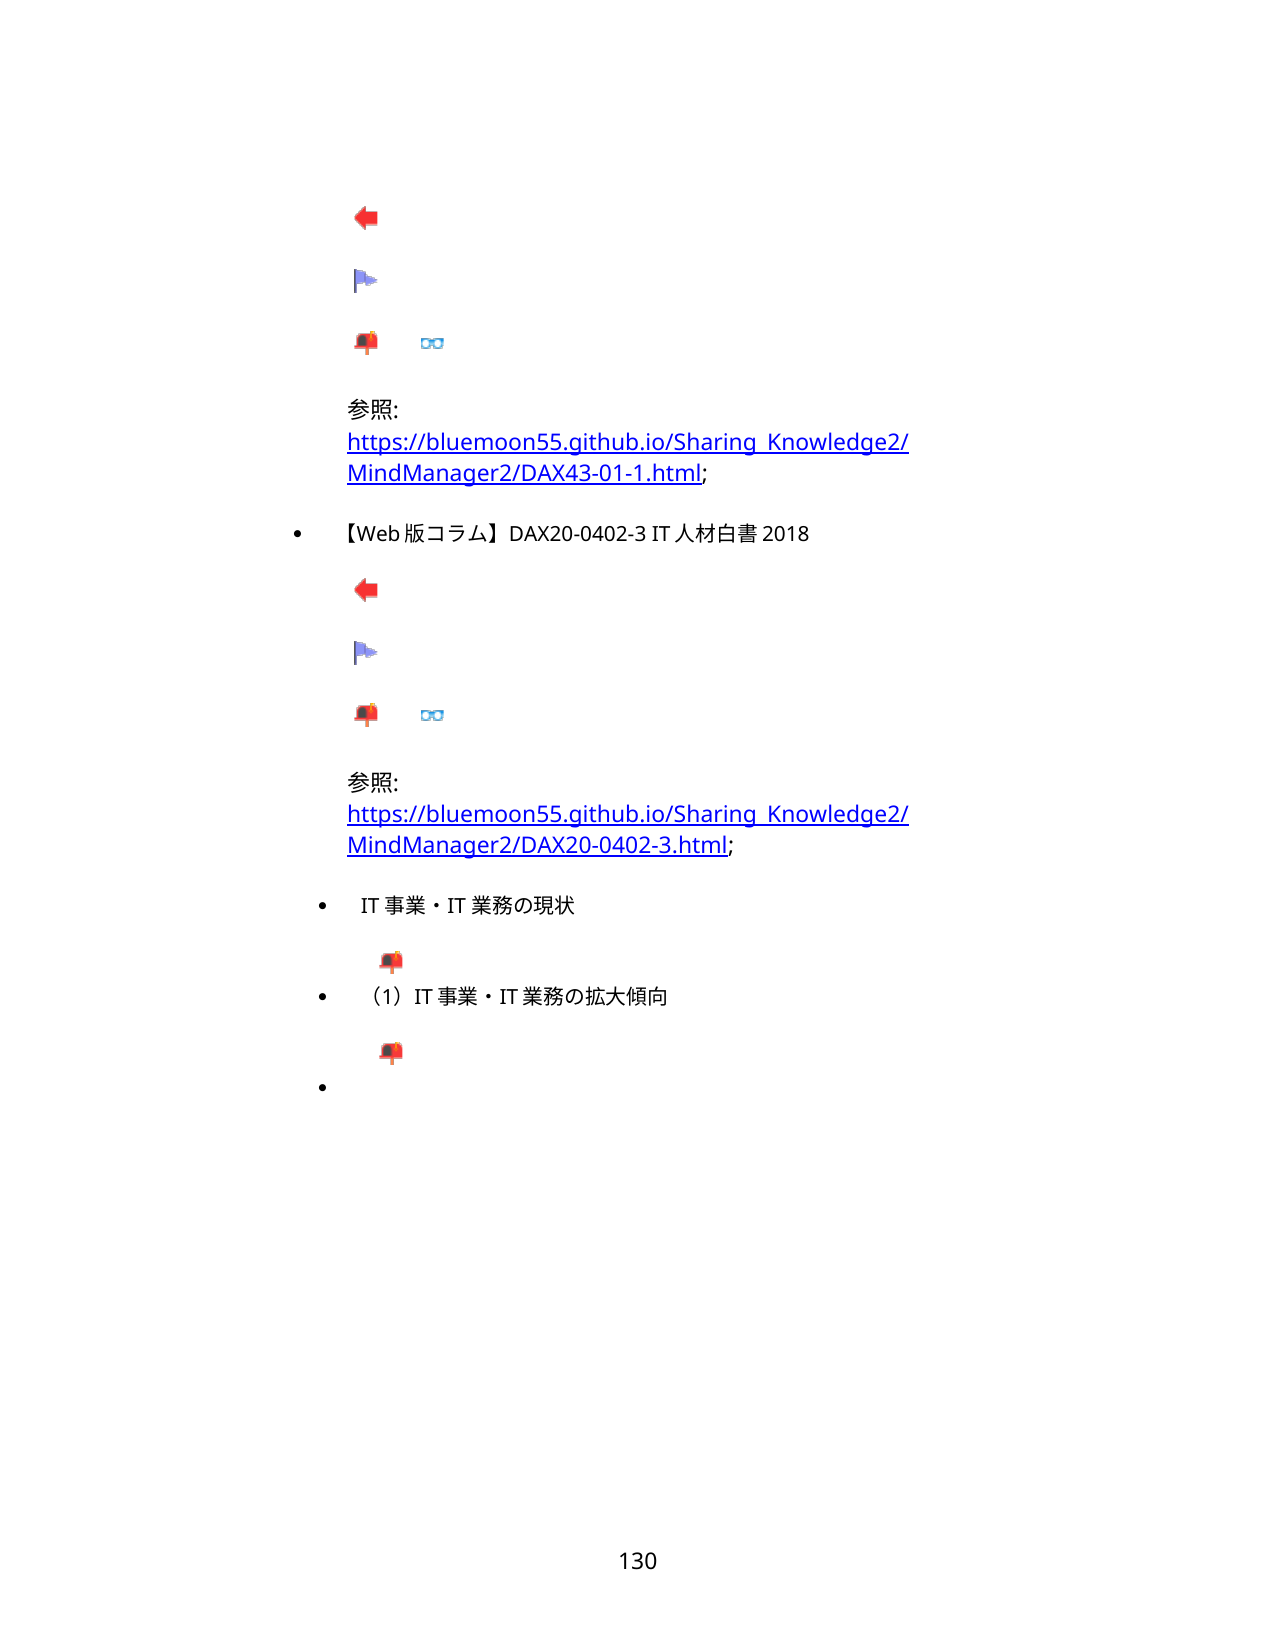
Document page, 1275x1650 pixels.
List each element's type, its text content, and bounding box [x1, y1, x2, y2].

list 参照: [347, 394, 1098, 426]
list 【Web版コラム】DAX20-0402-3 IT人材白書2018 [294, 519, 1098, 548]
picture [354, 269, 378, 293]
list 参照: [347, 766, 1098, 798]
picture [379, 1042, 403, 1065]
picture [354, 206, 378, 230]
picture [354, 578, 378, 602]
picture [421, 331, 444, 355]
text https://bluemoon55.github.io/Sharing_Knowledge2/MindManager2/DAX20-0402-3.html; [347, 798, 1098, 860]
picture [421, 703, 444, 727]
text https://bluemoon55.github.io/Sharing_Knowledge2/MindManager2/DAX43-01-1.html; [347, 426, 1098, 488]
picture [354, 331, 378, 355]
list IT 事業・IT 業務の現状 [319, 891, 1098, 920]
picture [354, 641, 378, 665]
list （1）IT事業・IT業務の拡大傾向 [319, 982, 1098, 1011]
picture [379, 951, 403, 974]
picture [354, 703, 378, 727]
